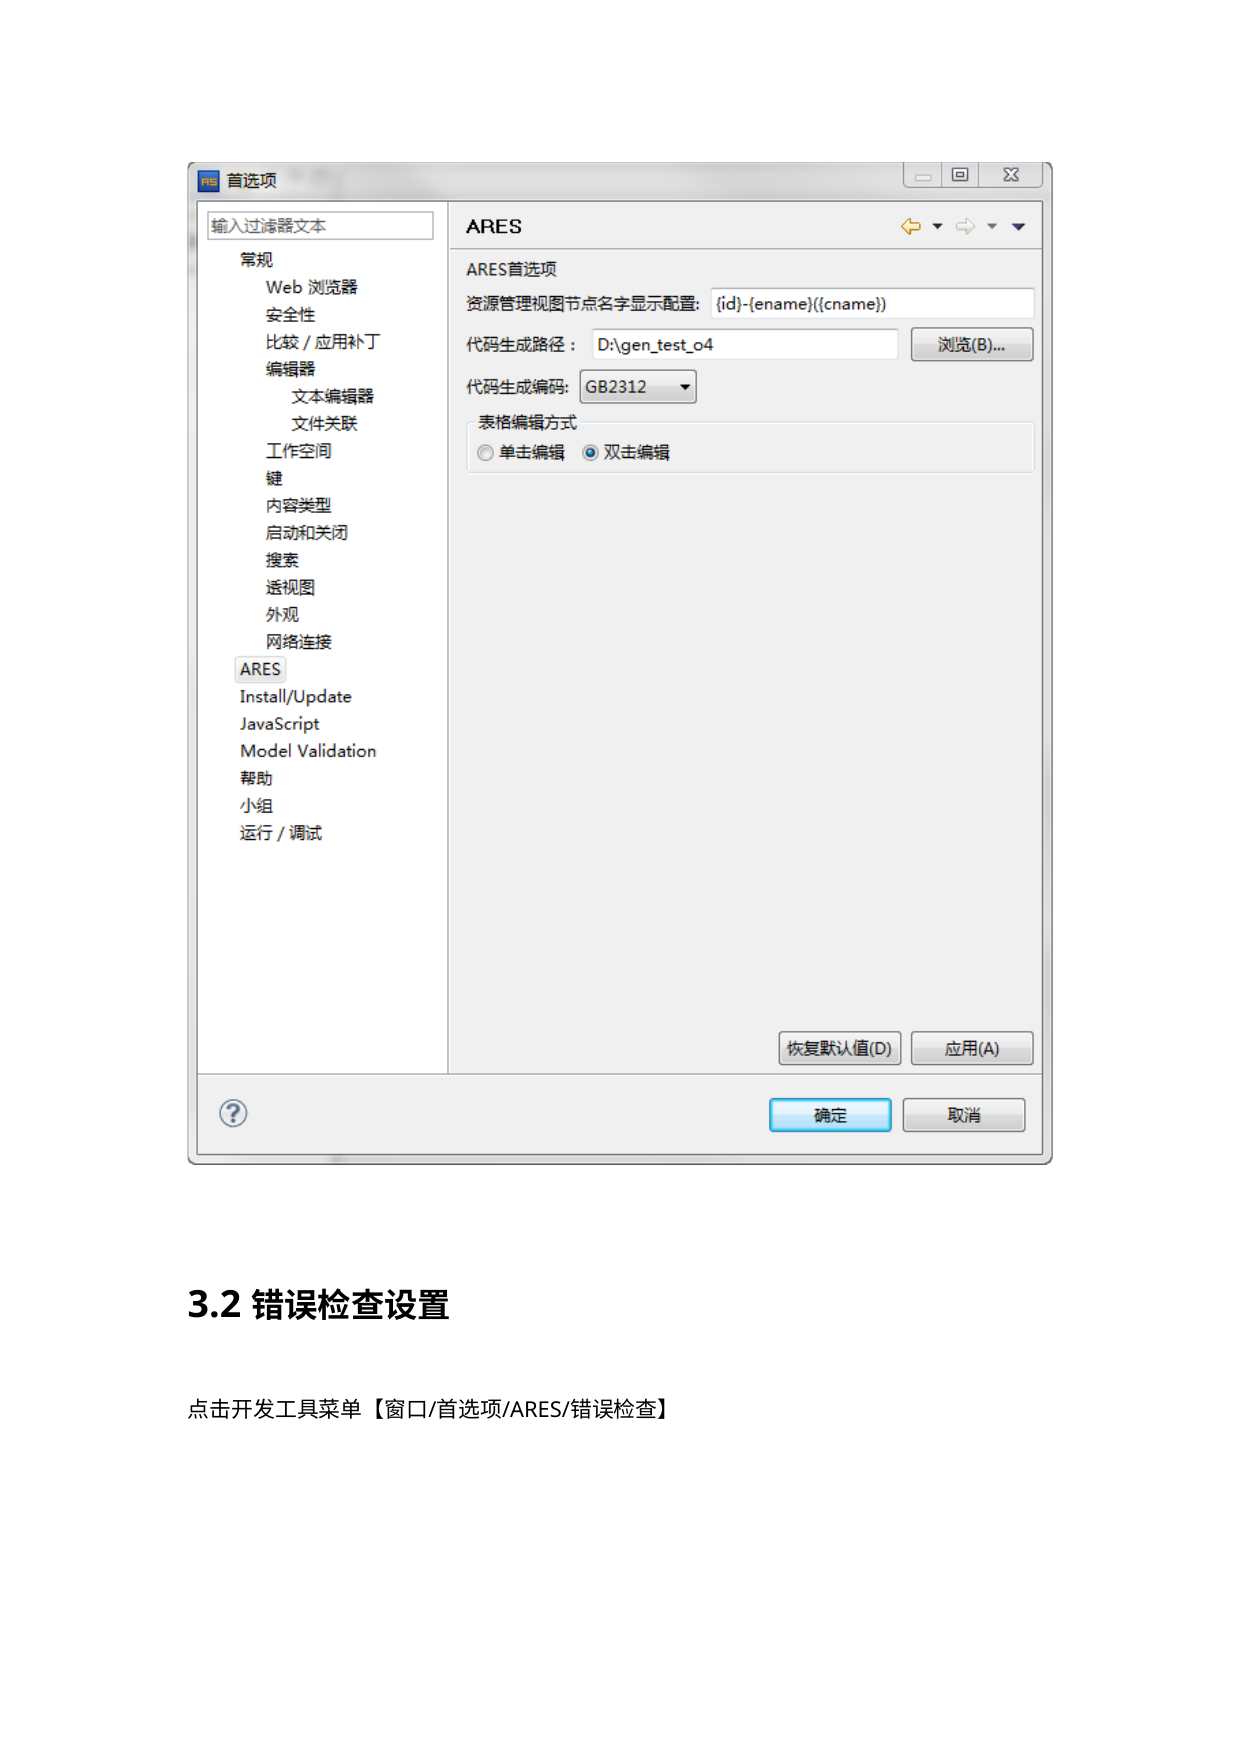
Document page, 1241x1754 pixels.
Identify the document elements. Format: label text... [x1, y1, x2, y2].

text 点击开发工具菜单【窗口/首选项/ARES/错误检查】 [187, 1391, 1053, 1424]
subtitle 错误检查设置 [187, 1278, 1053, 1329]
picture [187, 162, 1053, 1165]
